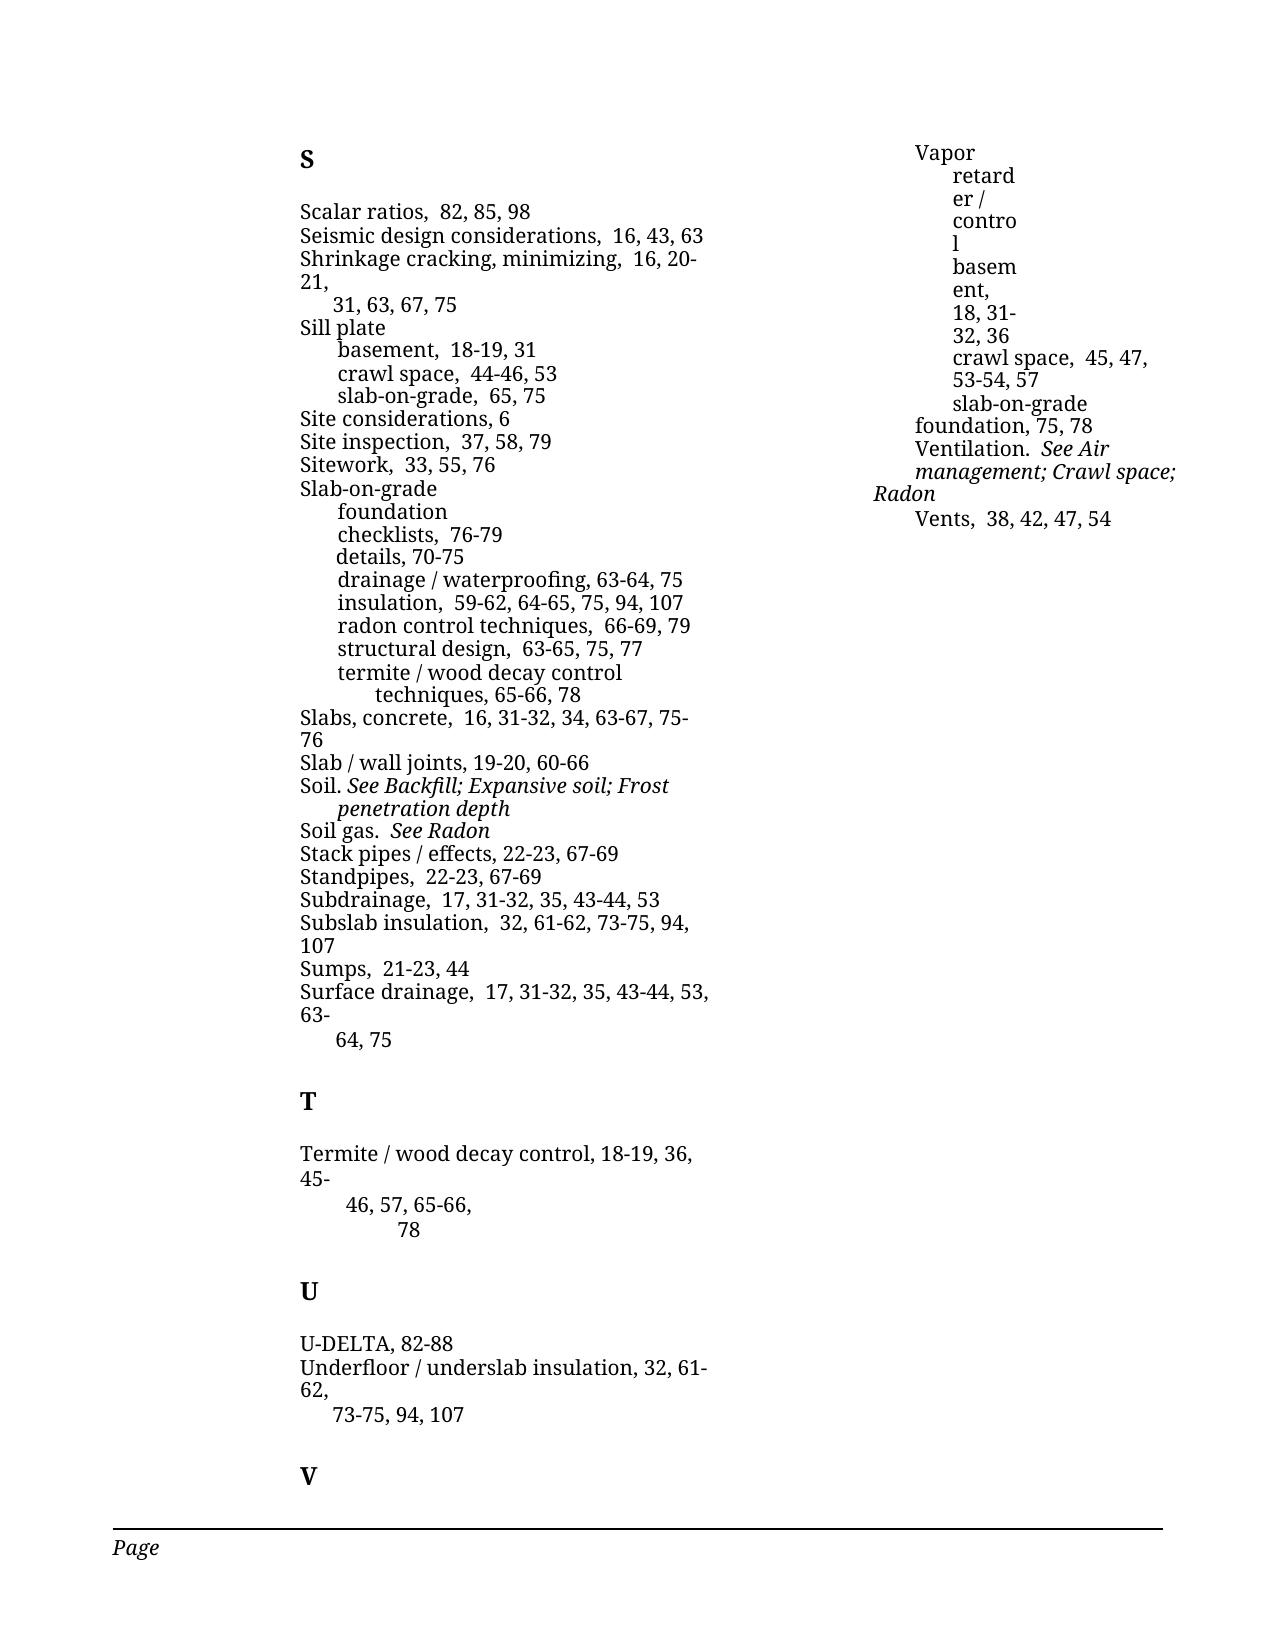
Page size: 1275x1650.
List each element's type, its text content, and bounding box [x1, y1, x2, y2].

text Sill plate [300, 317, 709, 339]
text U-DELTA, 82-88 [300, 1331, 709, 1357]
text crawl space, 44-46, 53 [337, 363, 709, 386]
text Shrinkage cracking, minimizing, 16, 20-21, [300, 248, 709, 294]
subtitle S [300, 142, 711, 176]
text 31, 63, 67, 75 [308, 294, 482, 317]
subtitle T [300, 1083, 711, 1117]
text Sitework, 33, 55, 76 [300, 454, 709, 477]
text Seismic design considerations, 16, 43, 63 [300, 225, 709, 248]
text Stack pipes / effects, 22-23, 67-69 [300, 843, 709, 866]
subtitle V [300, 1459, 711, 1493]
text slab-on-grade, 65, 75 [337, 386, 709, 408]
text Subdrainage, 17, 31-32, 35, 43-44, 53 [300, 889, 709, 912]
text slab-on-grade foundation, 75, 78 Ventilation. See Air management; Crawl space; [915, 393, 1177, 484]
text Soil. See Backfill; Expansive soil; Frost penetration depth [300, 775, 709, 821]
text Subslab insulation, 32, 61-62, 73-75, 94, 107 [300, 912, 709, 958]
text Scalar ratios, 82, 85, 98 [300, 199, 709, 225]
text crawl space, 45, 47, 53-54, 57 [952, 348, 1173, 392]
text details, 70-75 [318, 547, 482, 569]
text Slabs, concrete, 16, 31-32, 34, 63-67, 75-76 [300, 707, 709, 752]
subtitle U [300, 1273, 711, 1308]
text basement, 18-19, 31 [337, 339, 709, 363]
text Surface drainage, 17, 31-32, 35, 43-44, 53, 63- [300, 981, 712, 1027]
text structural design, 63-65, 75, 77 [337, 638, 709, 661]
text insulation, 59-62, 64-65, 75, 94, 107 [337, 592, 709, 615]
text 64, 75 [245, 1027, 482, 1052]
text Underfloor / underslab insulation, 32, 61-62, [300, 1357, 712, 1402]
text Radon [862, 484, 946, 506]
text Vapor retarder / control basement, 18, 31-32, 36 [915, 142, 1019, 348]
text Slab / wall joints, 19-20, 60-66 [300, 752, 709, 774]
text 73-75, 94, 107 [315, 1402, 482, 1428]
text Site considerations, 6 [300, 408, 709, 431]
text Site inspection, 37, 58, 79 [300, 431, 709, 454]
text Vents, 38, 42, 47, 54 [915, 506, 1173, 532]
text drainage / waterproofing, 63-64, 75 [337, 569, 709, 592]
text Standpipes, 22-23, 67-69 [300, 866, 709, 889]
text Sumps, 21-23, 44 [300, 958, 709, 981]
text termite / wood decay control techniques, 65-66, 78 [337, 662, 709, 707]
text 46, 57, 65-66, 78 [335, 1192, 482, 1243]
text radon control techniques, 66-69, 79 [337, 615, 709, 638]
text Soil gas. See Radon [300, 821, 709, 843]
text Termite / wood decay control, 18-19, 36, 45- [300, 1141, 709, 1192]
text Slab-on-grade foundation checklists, 76-79 [300, 478, 539, 547]
